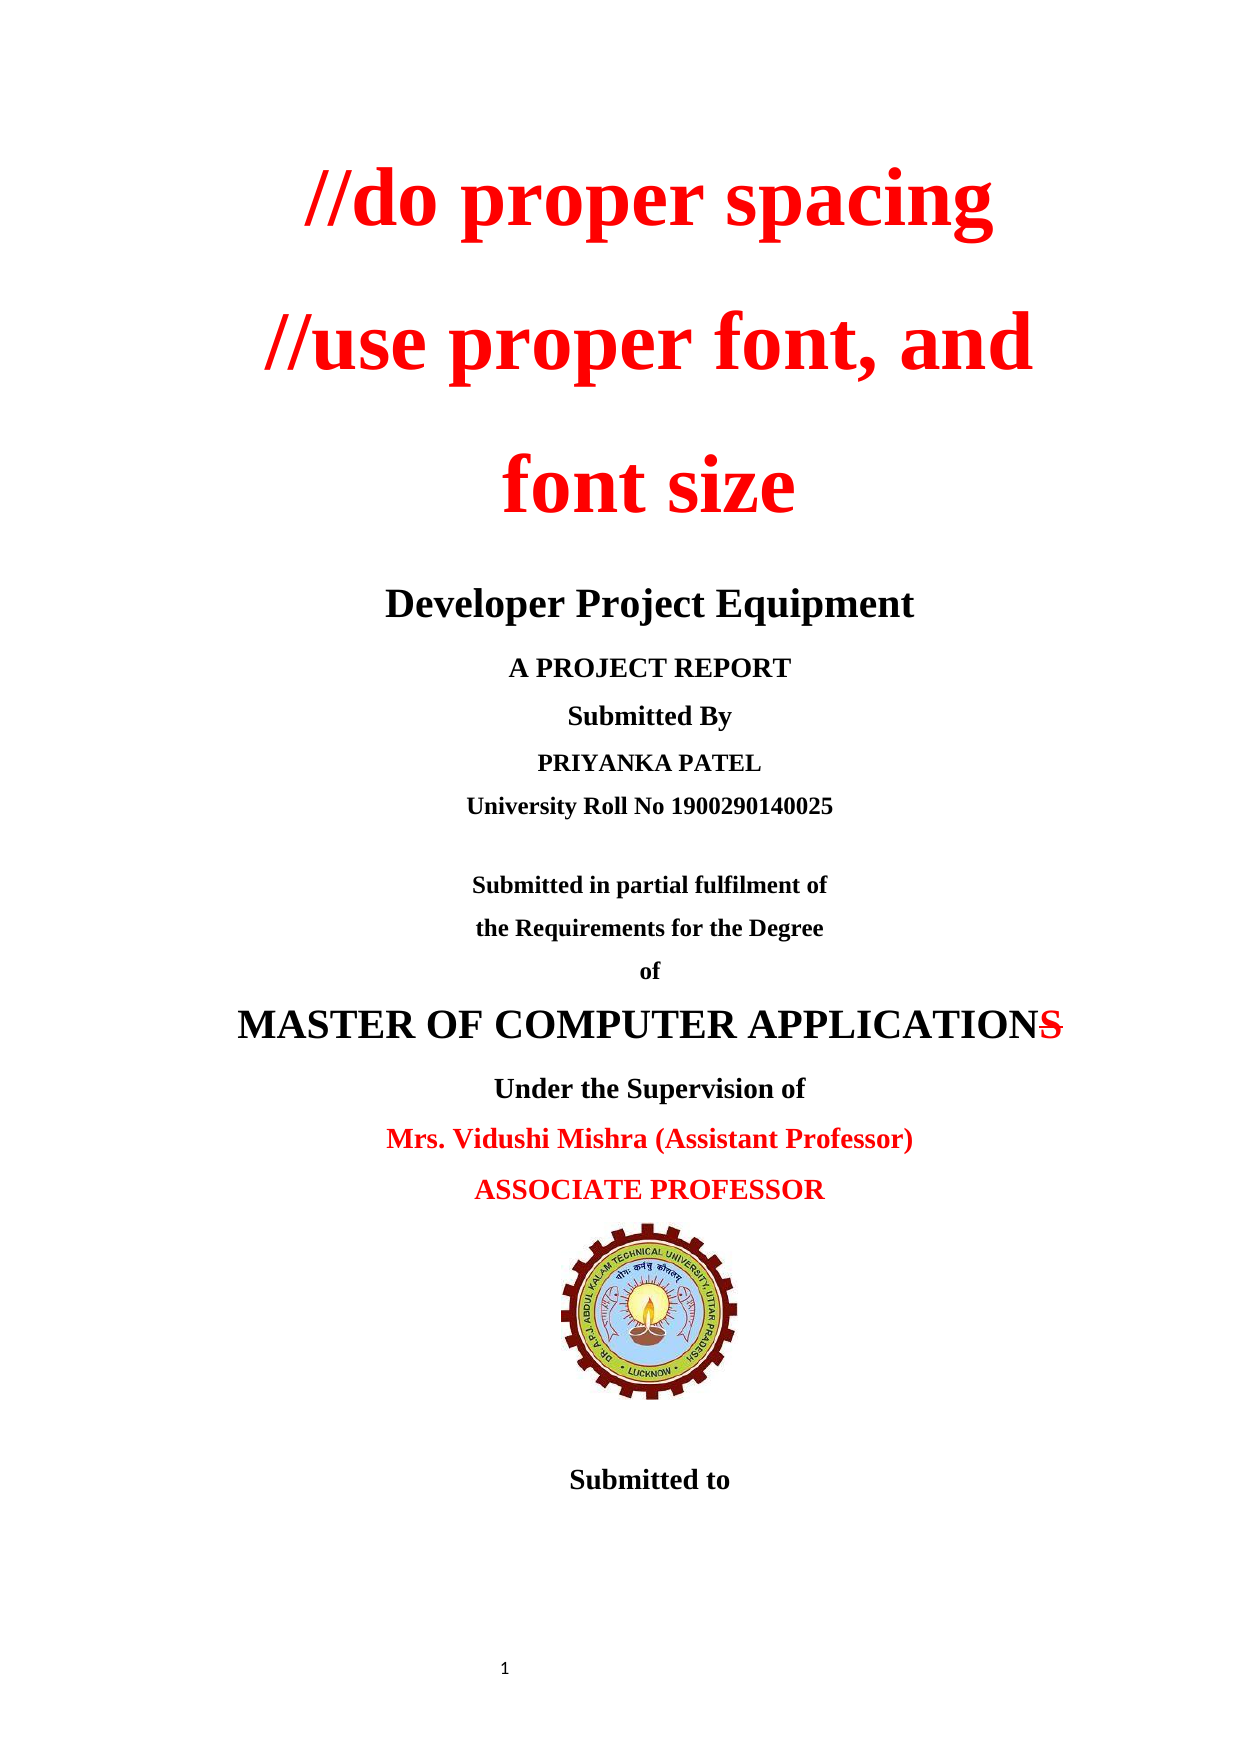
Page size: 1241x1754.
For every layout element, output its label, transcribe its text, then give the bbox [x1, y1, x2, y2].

text the Requirements for the Degree [207, 913, 1093, 942]
text //do proper spacing [207, 148, 1093, 243]
text ASSOCIATE PROFESSOR [207, 1172, 1093, 1206]
text PRIYANKA PATEL [207, 748, 1093, 777]
text Submitted to [207, 1462, 1093, 1496]
text Mrs. Vidushi Mishra (Assistant Professor) [207, 1122, 1093, 1155]
text Submitted By [207, 699, 1093, 732]
text //use proper font, and font size [207, 291, 1093, 531]
text University Roll No 1900290140025 [207, 791, 1093, 820]
picture [561, 1222, 739, 1400]
text Developer Project Equipment [207, 579, 1093, 627]
text Submitted in partial fulfilment of [207, 870, 1093, 899]
text of [207, 956, 1093, 985]
text MASTER OF COMPUTER APPLICATIONS [207, 999, 1093, 1047]
text Under the Supervision of [207, 1071, 1093, 1105]
text A PROJECT REPORT [207, 651, 1093, 683]
